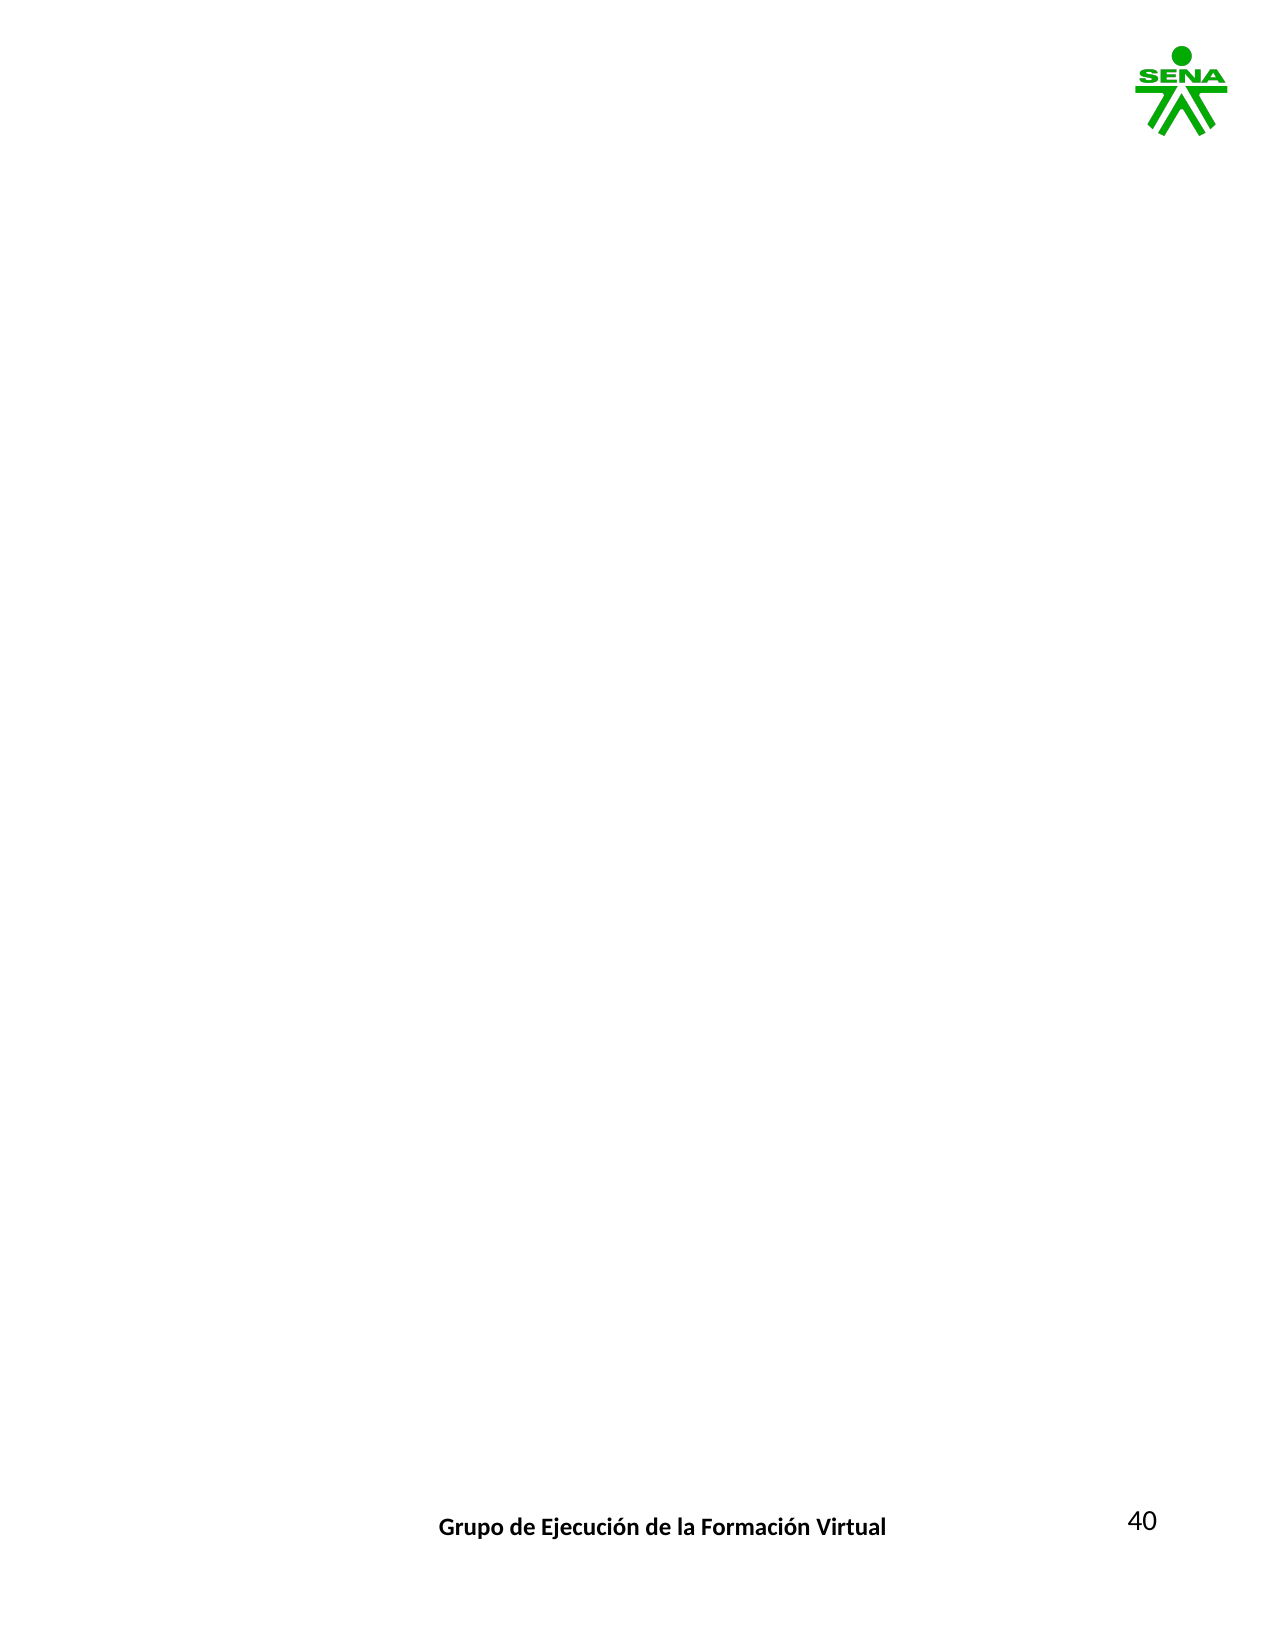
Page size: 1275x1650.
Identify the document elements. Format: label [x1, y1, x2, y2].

picture [1135, 46, 1228, 136]
